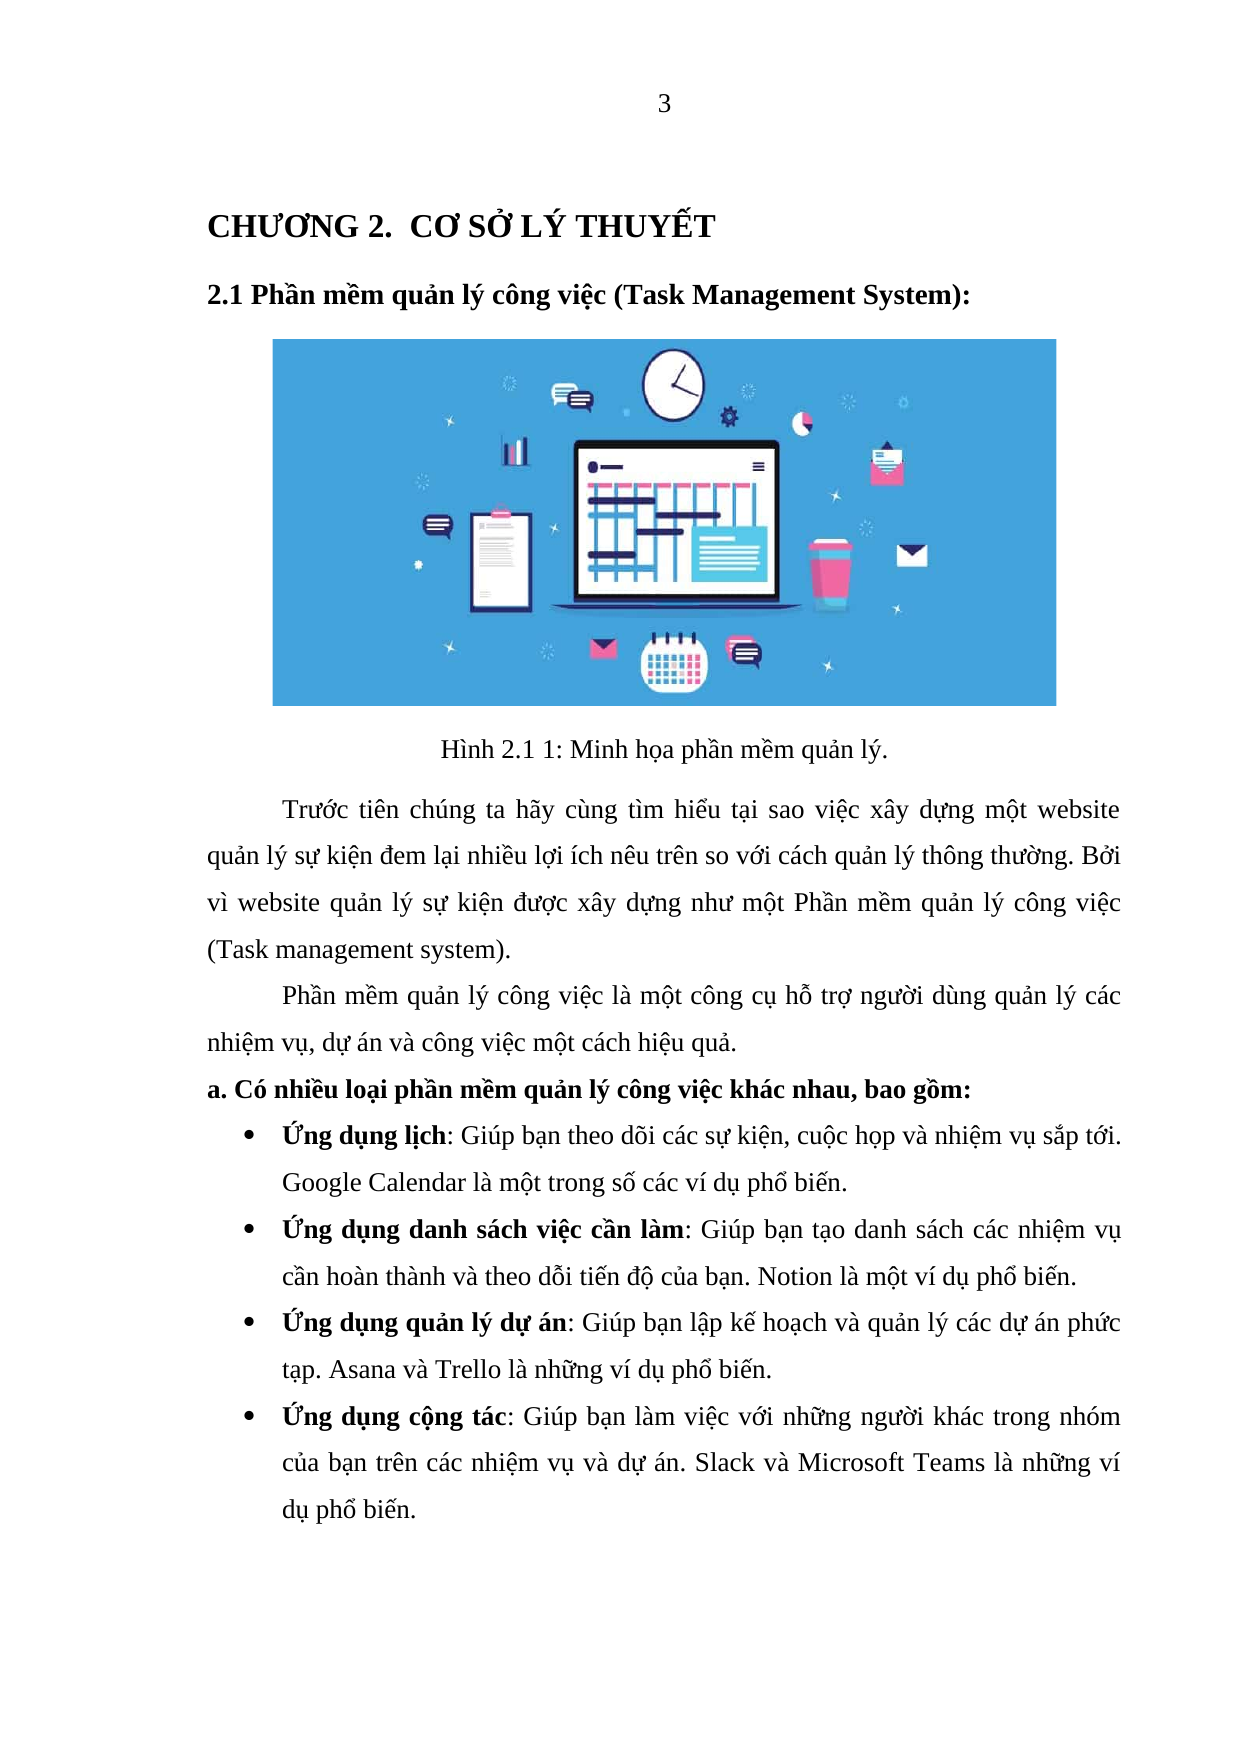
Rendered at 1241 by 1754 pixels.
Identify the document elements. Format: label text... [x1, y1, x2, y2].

list Ứng dụng cộng tác: Giúp bạn làm việc với những người khác trong nhóm của bạn trên các nhiệm vụ và dự án. Slack và Microsoft Teams là những ví dụ phổ biến. [244, 1400, 1122, 1524]
list Ứng dụng danh sách việc cần làm: Giúp bạn tạo danh sách các nhiệm vụ cần hoàn thành và theo dỗi tiến độ của bạn. Notion là một ví dụ phổ biến. [244, 1213, 1122, 1291]
text Trước tiên chúng ta hãy cùng tìm hiểu tại sao việc xây dựng một website quản lý sự kiện đem lại nhiều lợi ích nêu trên so với cách quản lý thông thường. Bởi vì website quản lý sự kiện được xây dựng như một Phần mềm quản lý công việc (Task management system). [207, 793, 1122, 964]
text Phần mềm quản lý công việc là một công cụ hỗ trợ người dùng quản lý các nhiệm vụ, dự án và công việc một cách hiệu quả. [207, 979, 1122, 1057]
picture [272, 339, 1057, 706]
list Ứng dụng lịch: Giúp bạn theo dõi các sự kiện, cuộc họp và nhiệm vụ sắp tới. Google Calendar là một trong số các ví dụ phổ biến. [244, 1119, 1122, 1197]
list Ứng dụng quản lý dự án: Giúp bạn lập kế hoạch và quản lý các dự án phức tạp. Asana và Trello là những ví dụ phổ biến. [244, 1306, 1122, 1384]
subtitle CƠ SỞ LÝ THUYẾT [207, 207, 1122, 245]
subtitle Phần mềm quản lý công việc (Task Management System): [207, 277, 1122, 310]
text a. Có nhiều loại phần mềm quản lý công việc khác nhau, bao gồm: [207, 1073, 1122, 1104]
